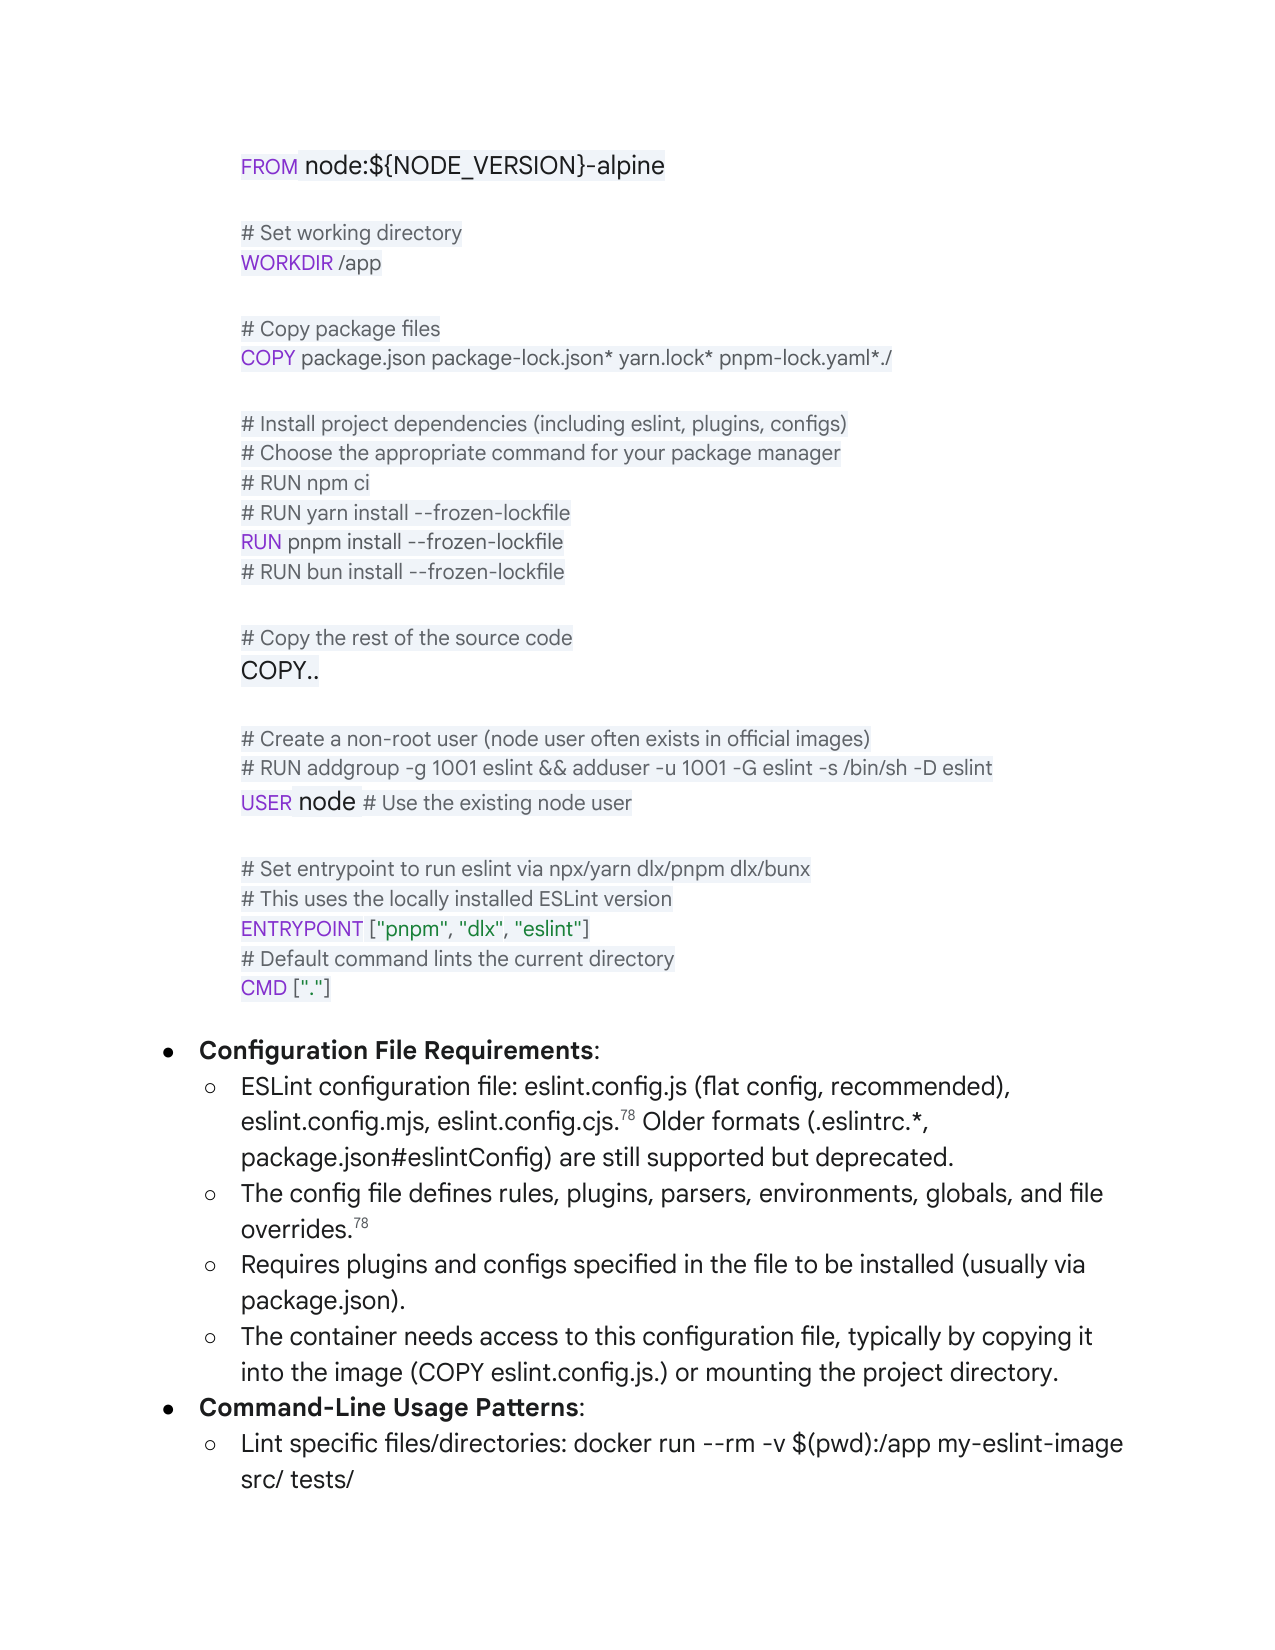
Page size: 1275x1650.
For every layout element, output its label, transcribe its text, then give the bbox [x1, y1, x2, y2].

list Command-Line Usage Patterns: [161, 1392, 1125, 1424]
list ESLint configuration file: eslint.config.js (flat config, recommended), eslint.config.mjs, eslint.config.cjs.78 Older formats (.eslintrc.*, package.json#eslintConfig) are still supported but deprecated. [203, 1071, 1125, 1174]
list Configuration File Requirements: [161, 1035, 1125, 1067]
list The container needs access to this configuration file, typically by copying it into the image (COPY eslint.config.js.) or mounting the project directory. [203, 1321, 1125, 1388]
list The config file defines rules, plugins, parsers, environments, globals, and file overrides.78 [203, 1178, 1125, 1245]
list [203, 150, 1125, 1032]
list Lint specific files/directories: docker run --rm -v $(pwd):/app my-eslint-image src/ tests/ [203, 1428, 1125, 1495]
list Requires plugins and configs specified in the file to be installed (usually via package.json). [203, 1249, 1125, 1317]
